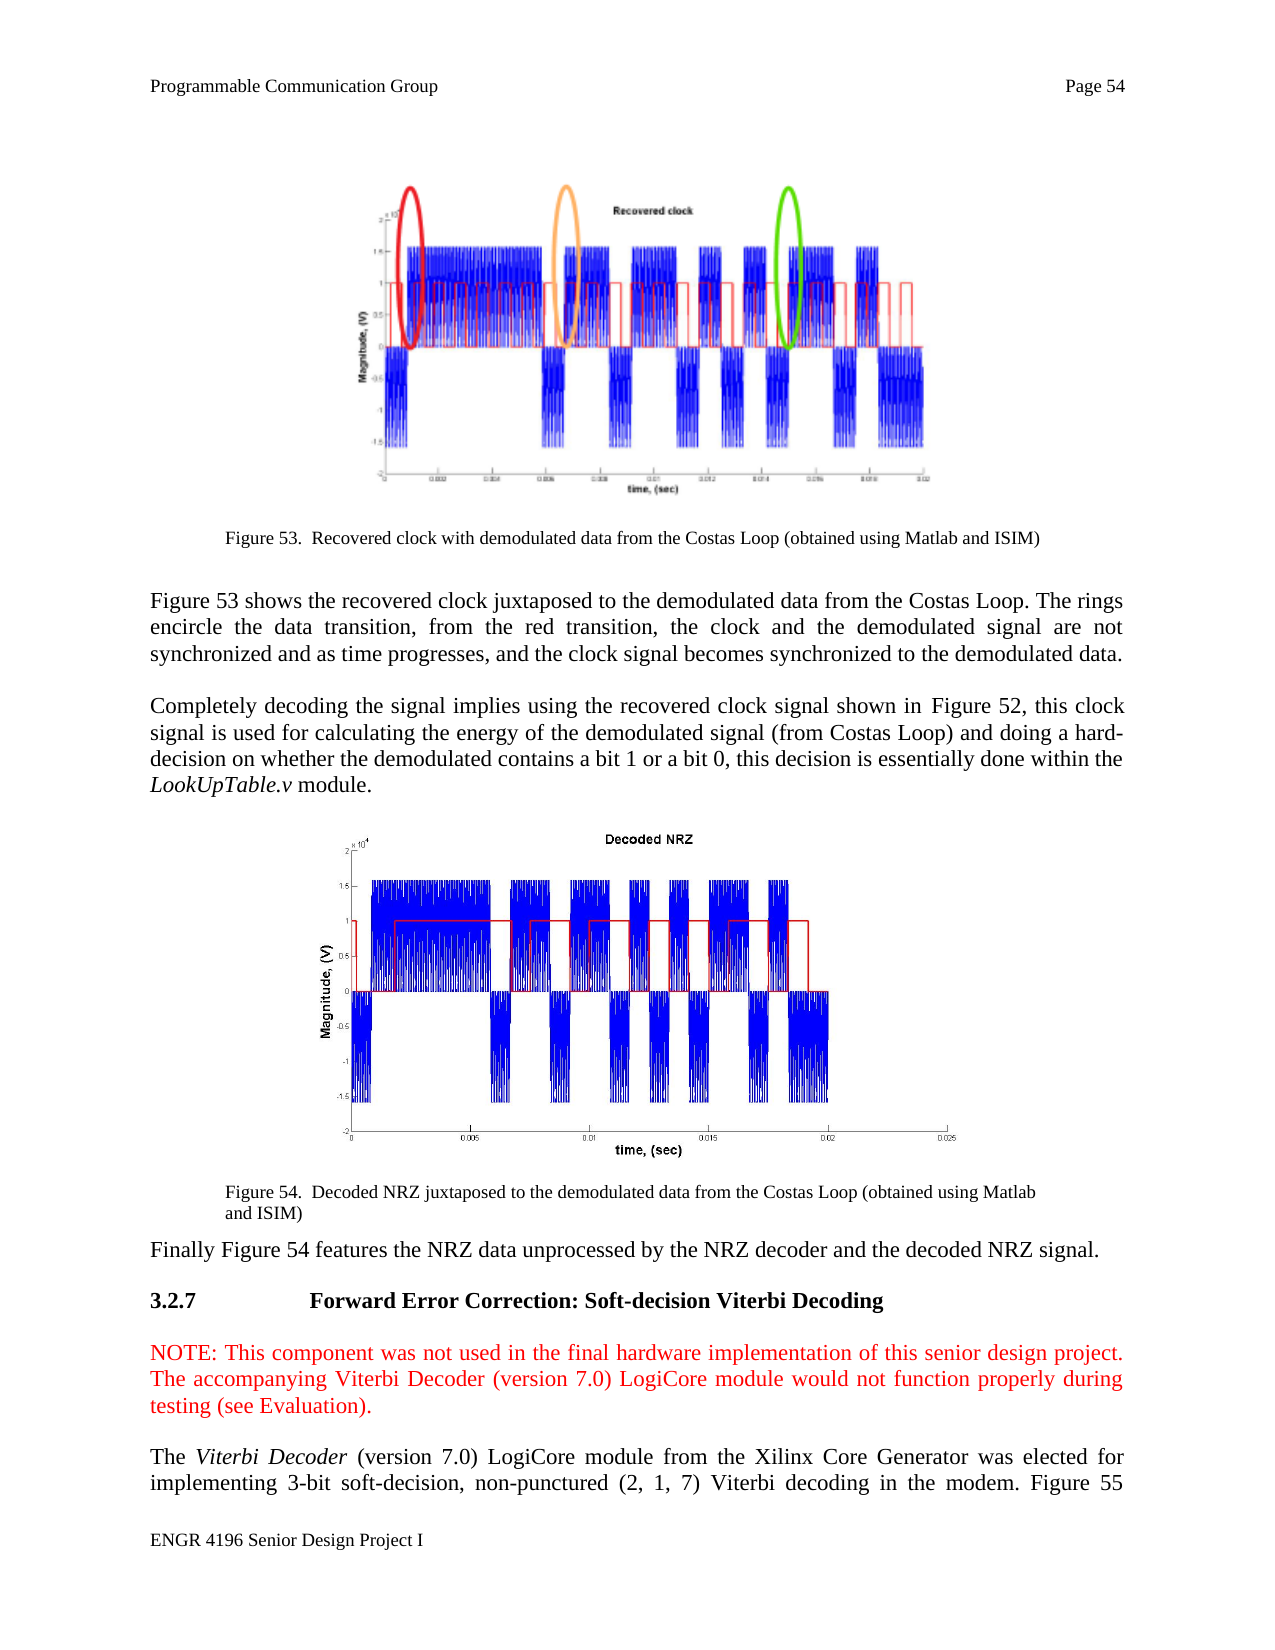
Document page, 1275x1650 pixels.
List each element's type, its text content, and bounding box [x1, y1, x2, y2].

text Figure 53. Recovered clock with demodulated data from the Costas Loop (obtained using Matlab and ISIM) [225, 527, 1050, 548]
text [150, 1443, 1125, 1496]
picture [326, 150, 949, 502]
text Figure 53 shows the recovered clock juxtaposed to the demodulated data from the Costas Loop. The rings encircle the data transition, from the red transition, the clock and the demodulated signal are not synchronized and as time progresses, and the clock signal becomes synchronized to the demodulated data. [150, 587, 1125, 666]
text Figure 54. Decoded NRZ juxtaposed to the demodulated data from the Costas Loop (obtained using Matlab and ISIM) [225, 1181, 1050, 1224]
subtitle 3.2.7 Forward Error Correction: Soft-decision Viterbi Decoding [150, 1288, 1125, 1314]
text Finally Figure 54 features the NRZ data unprocessed by the NRZ decoder and the decoded NRZ signal. [150, 1236, 1125, 1263]
text NOTE: This component was not used in the final hardware implementation of this senior design project. The accompanying Viterbi Decoder (version 7.0) LogiCore module would not function properly during testing (see Evaluation). [150, 1339, 1125, 1418]
picture [307, 825, 968, 1169]
text Completely decoding the signal implies using the recovered clock signal shown in Figure 52, this clock signal is used for calculating the energy of the demodulated signal (from Costas Loop) and doing a hard-decision on whether the demodulated contains a bit 1 or a bit 0, this decision is essentially done within the LookUpTable.v module. [150, 692, 1125, 798]
